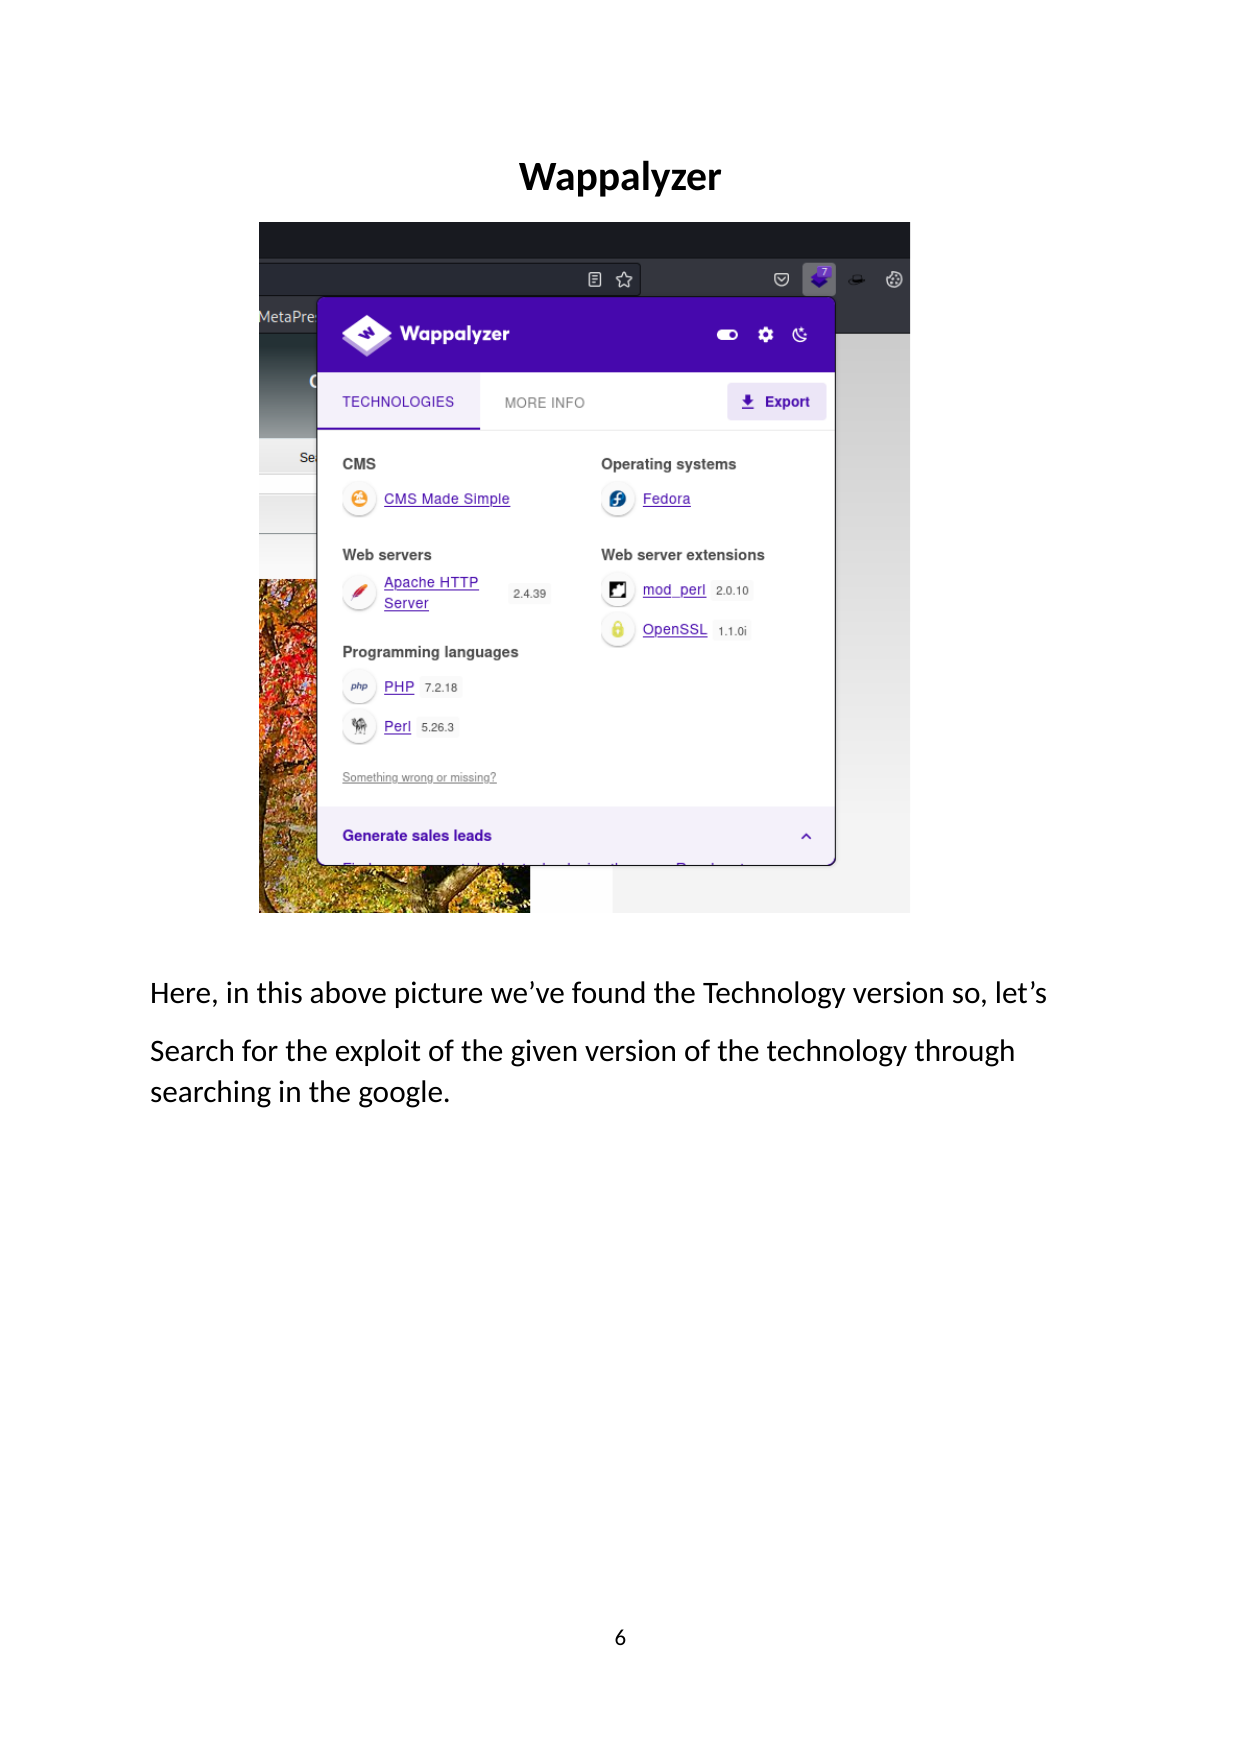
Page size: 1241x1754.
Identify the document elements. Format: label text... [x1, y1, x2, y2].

text Wappalyzer [150, 150, 1090, 201]
picture [259, 222, 911, 913]
text Here, in this above picture we’ve found the Technology version so, let’s [150, 973, 1090, 1011]
text Search for the exploit of the given version of the technology through searching in the google. [150, 1031, 1090, 1110]
